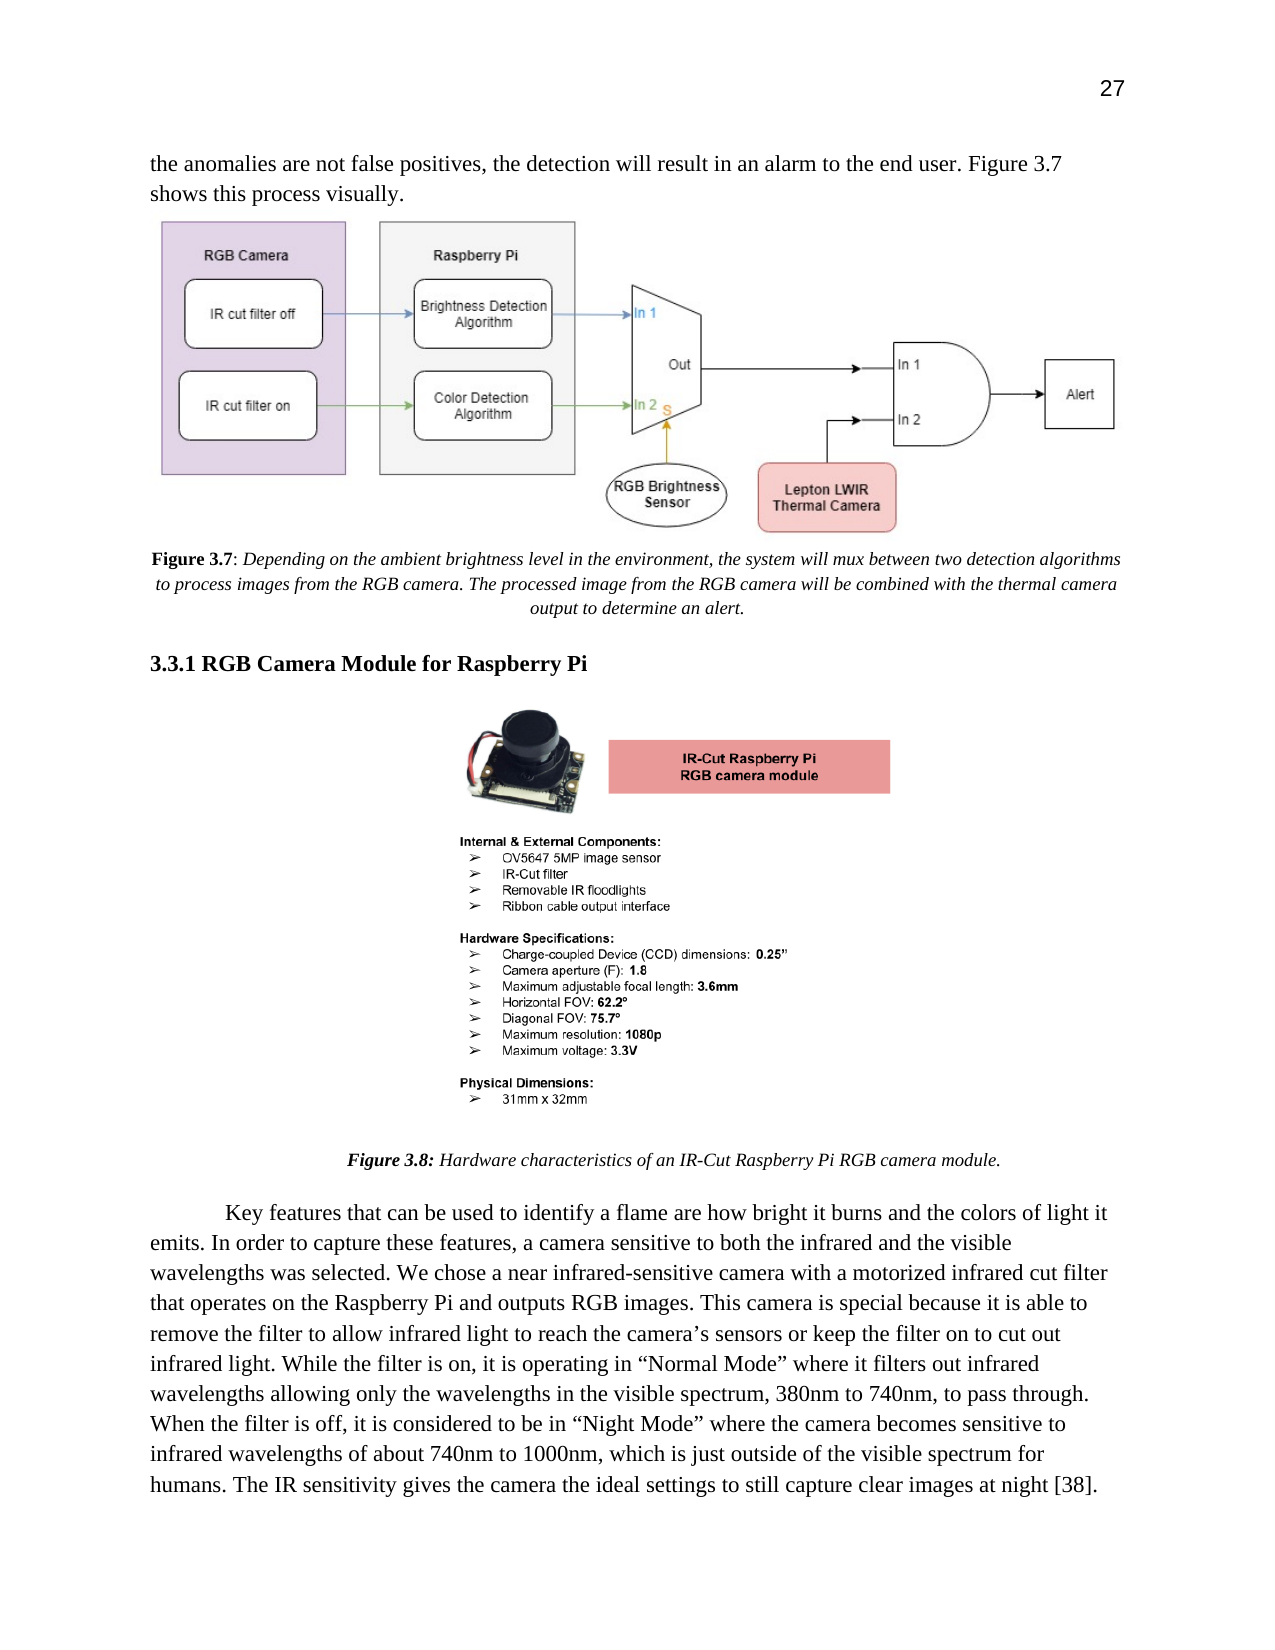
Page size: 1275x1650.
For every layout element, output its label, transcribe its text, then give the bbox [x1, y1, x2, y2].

text Figure 3.7: Depending on the ambient brightness level in the environment, the system will mux between two detection algorithms to process images from the RGB camera. The processed image from the RGB camera will be combined with the thermal camera output to determine an alert. [150, 548, 1125, 619]
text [150, 150, 1125, 207]
picture [150, 210, 1125, 544]
picture [444, 679, 906, 1146]
text Key features that can be used to identify a flame are how bright it burns and the colors of light it emits. In order to capture these features, a camera sensitive to both the infrared and the visible wavelengths was selected. We chose a near infrared-sensitive camera with a motorized infrared cut filter that operates on the Raspberry Pi and outputs RGB images. This camera is special because it is able to remove the filter to allow infrared light to reach the camera’s sensors or keep the filter on to cut out infrared light. While the filter is on, it is operating in “Normal Mode” where it filters out infrared wavelengths allowing only the wavelengths in the visible spectrum, 380nm to 740nm, to pass through. When the filter is off, it is considered to be in “Night Mode” where the camera becomes sensitive to infrared wavelengths of about 740nm to 1000nm, which is just outside of the visible spectrum for humans. The IR sensitivity gives the camera the ideal settings to still capture clear images at night [38]. [150, 1199, 1125, 1497]
text Figure 3.8: Hardware characteristics of an IR-Cut Raspberry Pi RGB camera module. [150, 1149, 1125, 1171]
subtitle 3.3.1 RGB Camera Module for Raspberry Pi [150, 649, 1125, 676]
